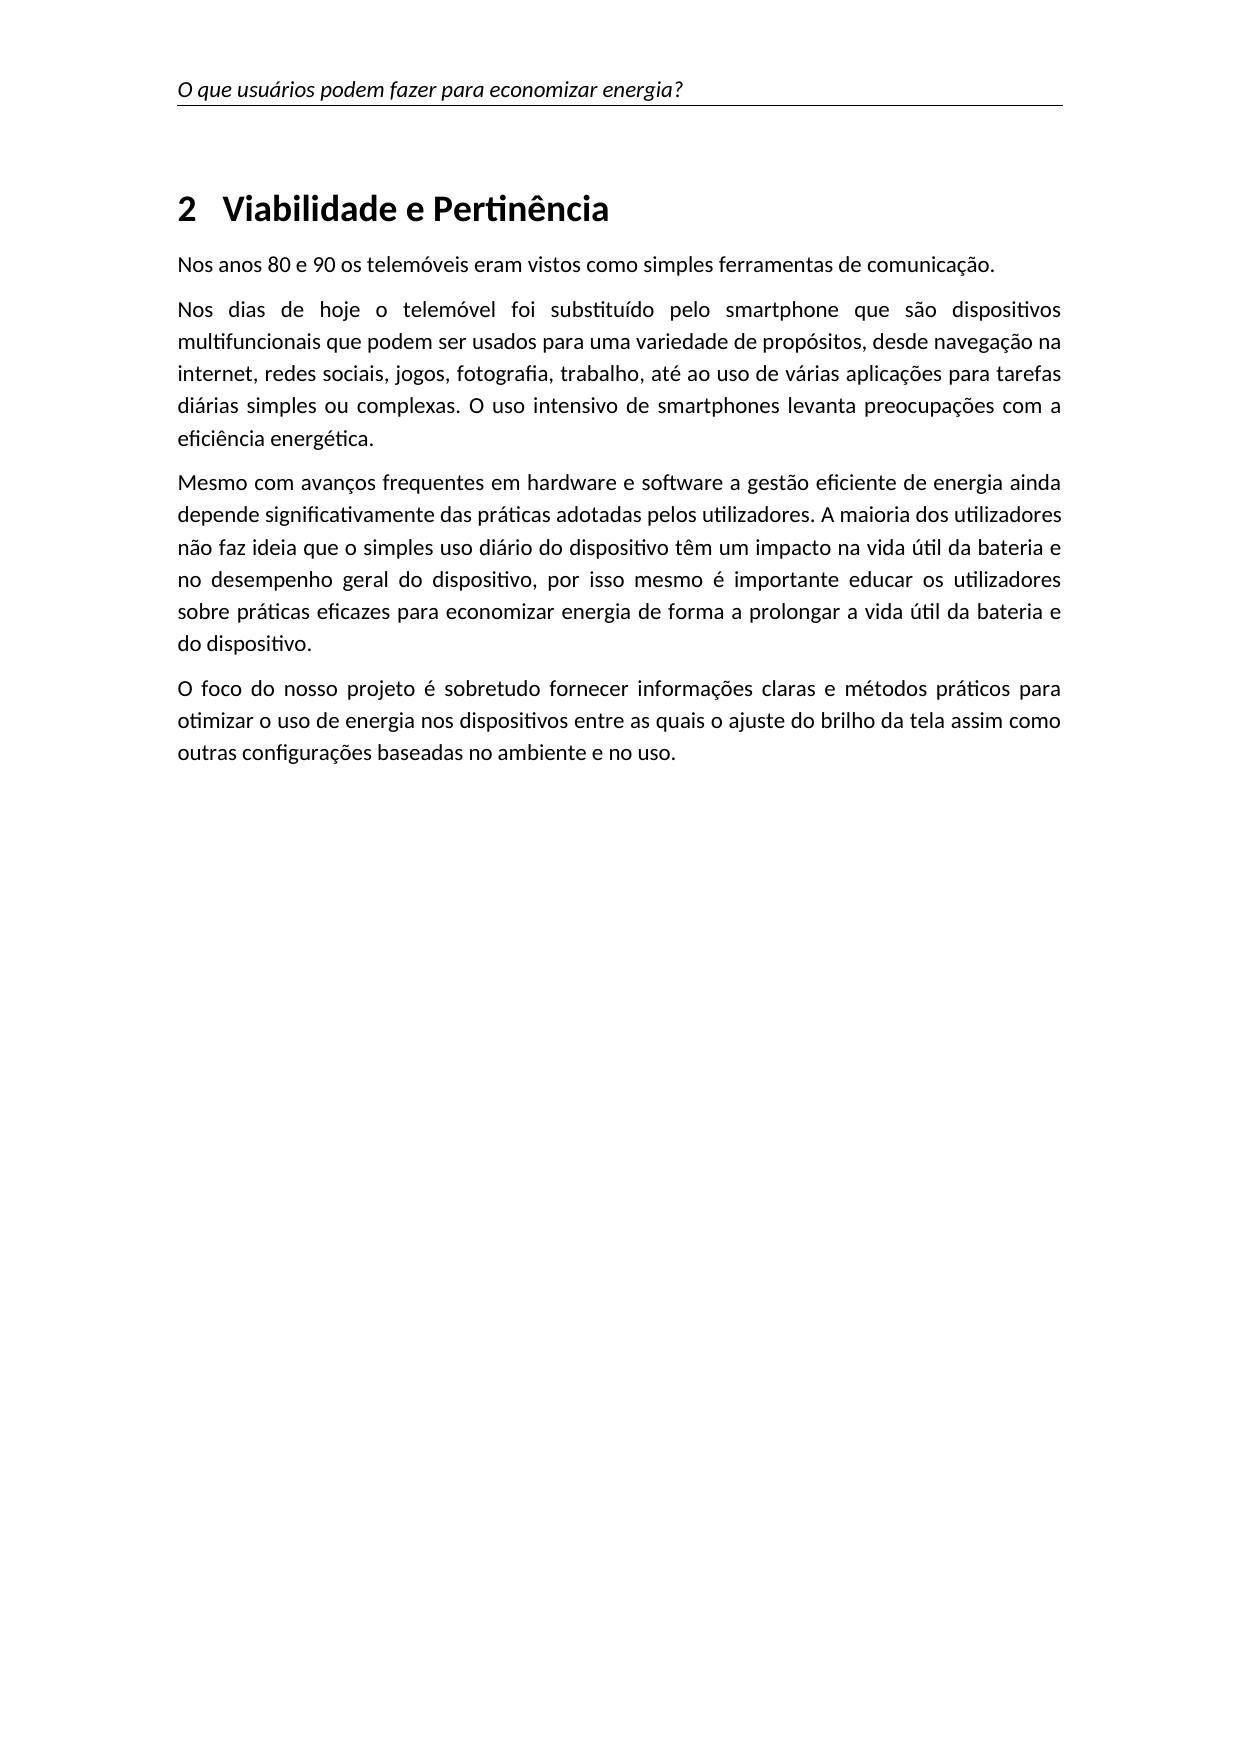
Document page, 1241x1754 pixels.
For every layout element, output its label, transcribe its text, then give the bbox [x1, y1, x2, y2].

subtitle Viabilidade e Pertinência [177, 185, 1063, 231]
text Mesmo com avanços frequentes em hardware e software a gestão eficiente de energia ainda depende significativamente das práticas adotadas pelos utilizadores. A maioria dos utilizadores não faz ideia que o simples uso diário do dispositivo têm um impacto na vida útil da bateria e no desempenho geral do dispositivo, por isso mesmo é importante educar os utilizadores sobre práticas eficazes para economizar energia de forma a prolongar a vida útil da bateria e do dispositivo. [177, 468, 1063, 657]
text Nos dias de hoje o telemóvel foi substituído pelo smartphone que são dispositivos multifuncionais que podem ser usados para uma variedade de propósitos, desde navegação na internet, redes sociais, jogos, fotografia, trabalho, até ao uso de várias aplicações para tarefas diárias simples ou complexas. O uso intensivo de smartphones levanta preocupações com a eficiência energética. [177, 295, 1063, 452]
text Nos anos 80 e 90 os telemóveis eram vistos como simples ferramentas de comunicação. [177, 250, 1063, 278]
text O foco do nosso projeto é sobretudo fornecer informações claras e métodos práticos para otimizar o uso de energia nos dispositivos entre as quais o ajuste do brilho da tela assim como outras configurações baseadas no ambiente e no uso. [177, 674, 1063, 766]
